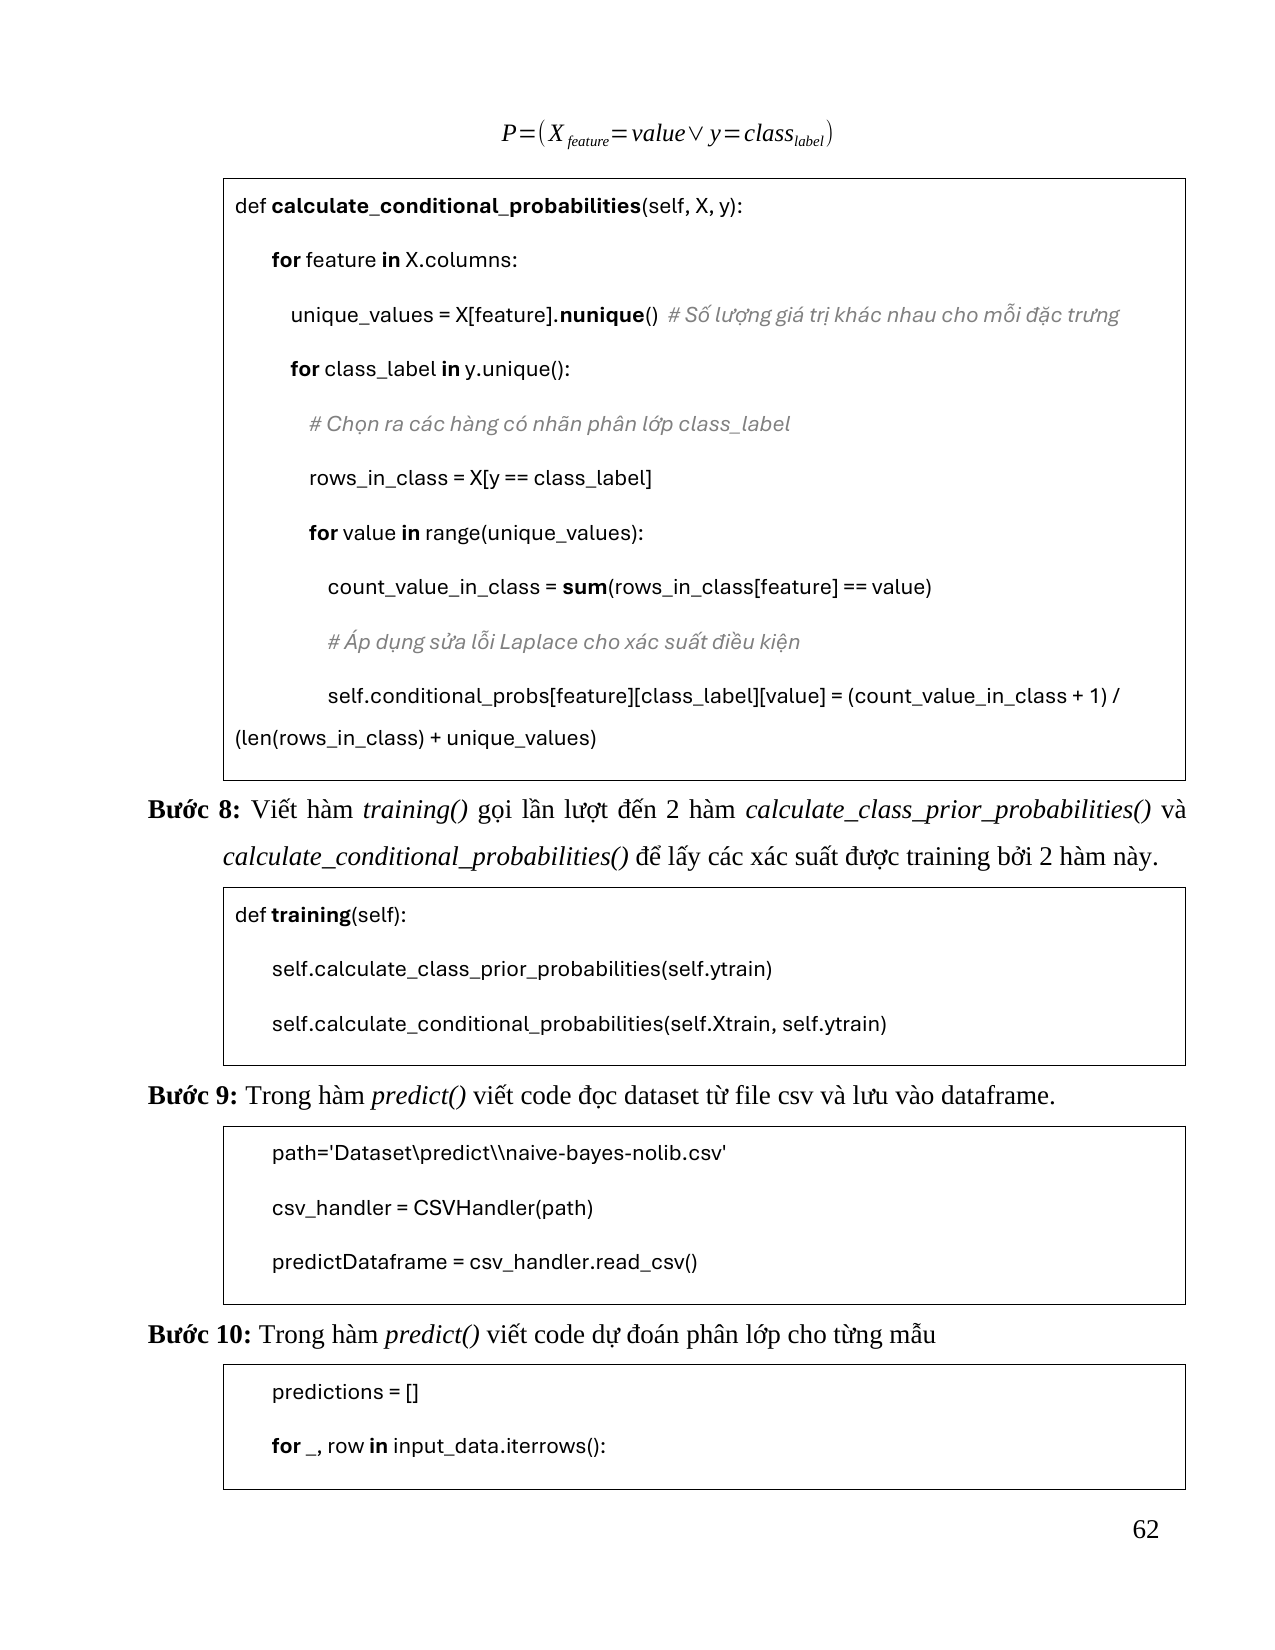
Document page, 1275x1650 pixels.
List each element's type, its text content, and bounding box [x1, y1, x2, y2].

table_header def calculate_conditional_probabilities(self, X, y): for feature in X.columns: unique_values = X[feature].nunique() # Số lượng giá trị khác nhau cho mỗi đặc trưng for class_label in y.unique(): # Chọn ra các hàng có nhãn phân lớp class_label rows_in_class = X[y == class_label] for value in range(unique_values): count_value_in_class = sum(rows_in_class[feature] == value) # Áp dụng sửa lỗi Laplace cho xác suất điều kiện self.conditional_probs[feature][class_label][value] = (count_value_in_class + 1) / (len(rows_in_class) + unique_values) [224, 179, 1185, 780]
text Bước 8: Viết hàm training() gọi lần lượt đến 2 hàm calculate_class_prior_probabilities() và calculate_conditional_probabilities() để lấy các xác suất được training bởi 2 hàm này. [148, 793, 1186, 871]
text Bước 9: Trong hàm predict() viết code đọc dataset từ file csv và lưu vào dataframe. [148, 1079, 1186, 1110]
text Bước 10: Trong hàm predict() viết code dự đoán phân lớp cho từng mẫu [148, 1318, 1186, 1349]
table_header def training(self): self.calculate_class_prior_probabilities(self.ytrain) self.calculate_conditional_probabilities(self.Xtrain, self.ytrain) [224, 888, 1185, 1065]
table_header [224, 1365, 1185, 1488]
table_header path='Dataset\predict\\naive-bayes-nolib.csv' csv_handler = CSVHandler(path) predictDataframe = csv_handler.read_csv() [224, 1127, 1185, 1304]
